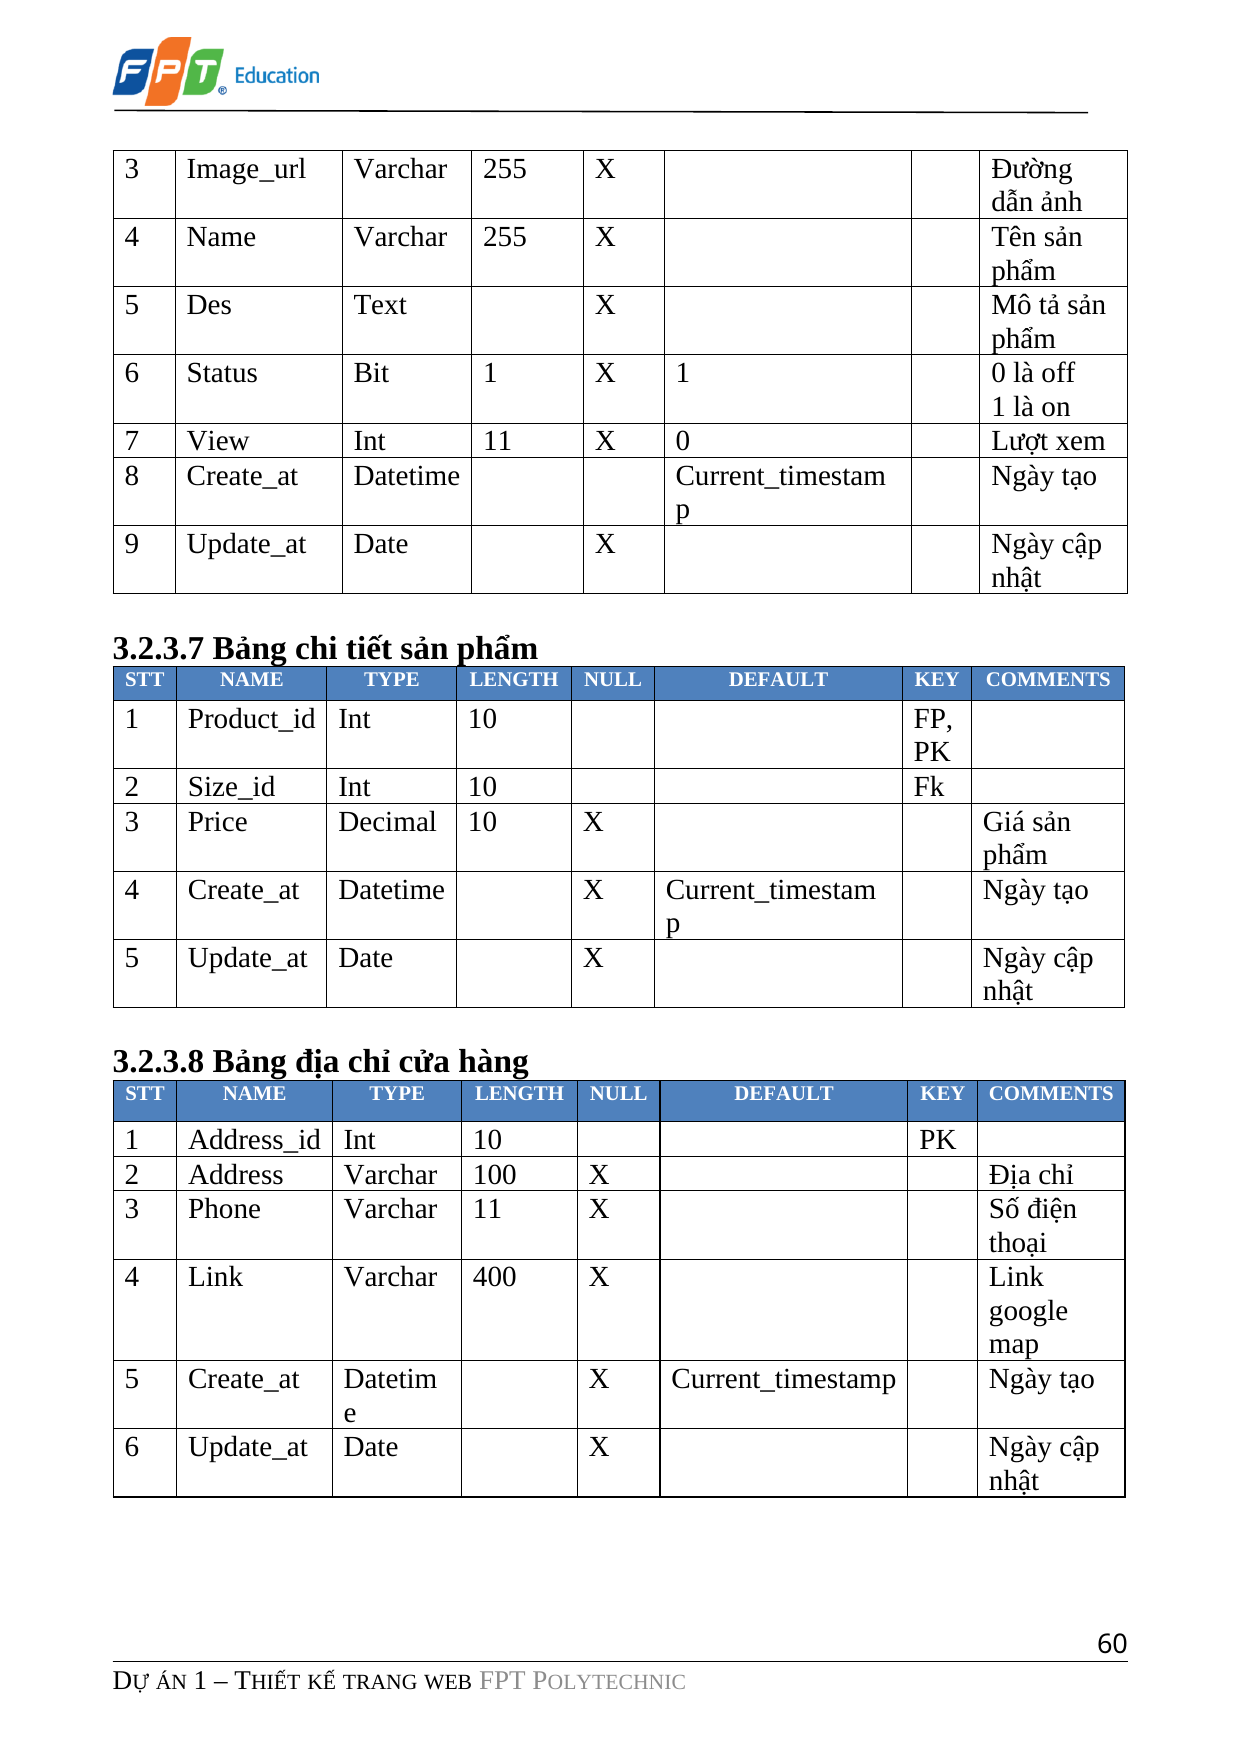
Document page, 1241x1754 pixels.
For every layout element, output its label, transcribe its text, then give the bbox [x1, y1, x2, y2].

table_header DEFAULT [655, 667, 902, 700]
table_cell Date [333, 1429, 461, 1496]
table_cell 6 [114, 355, 175, 422]
table_cell 3 [114, 151, 175, 218]
table_cell [661, 1260, 907, 1360]
subtitle 3.2.3.7 Bảng chi tiết sản phẩm [112, 628, 1128, 666]
table_cell View [176, 424, 342, 457]
table_cell [908, 1361, 977, 1428]
table_cell [462, 1361, 577, 1428]
table_header STT [114, 1081, 176, 1121]
table_cell Ngày tạo [972, 872, 1124, 939]
table_cell [655, 769, 902, 803]
table_cell Update_at [177, 1429, 332, 1496]
table_cell Ngày cập nhật [972, 940, 1124, 1007]
table_cell [912, 151, 979, 218]
table_cell 0 [665, 424, 911, 457]
table_cell 10 [457, 769, 571, 803]
table_cell X [584, 287, 664, 354]
table_header TYPE [333, 1081, 461, 1121]
table_header LENGTH [462, 1081, 577, 1121]
table_cell 2 [114, 1157, 176, 1190]
table_cell 5 [114, 940, 176, 1007]
table_header KEY [903, 667, 971, 700]
table_cell [903, 872, 971, 939]
table_cell Phone [177, 1191, 332, 1258]
table_cell 2 [114, 769, 176, 803]
table_cell [908, 1429, 977, 1496]
table_cell [978, 1122, 1124, 1156]
table_cell 1 [114, 701, 176, 768]
table_cell 1 [114, 1122, 176, 1156]
table_cell Link [177, 1260, 332, 1360]
table_cell [903, 804, 971, 871]
table_cell Current_timestamp [661, 1361, 907, 1428]
table_cell 255 [472, 219, 583, 286]
table_cell Update_at [176, 526, 342, 593]
table_cell [572, 769, 654, 803]
table_cell 11 [472, 424, 583, 457]
table_header TYPE [327, 667, 456, 700]
table_cell [912, 526, 979, 593]
table_cell 255 [472, 151, 583, 218]
table_cell [655, 701, 902, 768]
table_cell Ngày tạo [980, 458, 1127, 525]
table_cell Update_at [177, 940, 326, 1007]
table_cell Varchar [333, 1260, 461, 1360]
table_cell Varchar [333, 1191, 461, 1258]
table_cell Varchar [333, 1157, 461, 1190]
table_cell Ngày cập nhật [980, 526, 1127, 593]
table_cell [472, 287, 583, 354]
table_cell X [584, 424, 664, 457]
table_cell 1 [472, 355, 583, 422]
table_cell Ngày cập nhật [978, 1429, 1124, 1496]
table_cell Des [176, 287, 342, 354]
table_cell [912, 424, 979, 457]
table_cell Int [333, 1122, 461, 1156]
table_cell [661, 1122, 907, 1156]
table_cell Int [327, 701, 456, 768]
picture [112, 37, 322, 106]
table_cell Đường dẫn ảnh [980, 151, 1127, 218]
table_cell 5 [114, 287, 175, 354]
table_cell Image_url [176, 151, 342, 218]
table_header COMMENTS [978, 1081, 1124, 1121]
table_cell X [578, 1157, 659, 1190]
table_cell X [578, 1191, 659, 1258]
table_cell Ngày tạo [978, 1361, 1124, 1428]
table_cell [665, 151, 911, 218]
table_cell Tên sản phẩm [980, 219, 1127, 286]
table_cell X [584, 219, 664, 286]
table_cell Date [343, 526, 471, 593]
table_cell [908, 1191, 977, 1258]
table_header COMMENTS [972, 667, 1124, 700]
table_cell Datetime [327, 872, 456, 939]
table_cell [462, 1429, 577, 1496]
table_cell [665, 219, 911, 286]
subtitle 3.2.3.8 Bảng địa chỉ cửa hàng [112, 1042, 1128, 1080]
table_cell PK [908, 1122, 977, 1156]
table_cell [578, 1122, 659, 1156]
table_cell 10 [457, 804, 571, 871]
table_cell [665, 287, 911, 354]
table_cell [972, 769, 1124, 803]
table_cell Datetime [343, 458, 471, 525]
table_cell Giá sản phẩm [972, 804, 1124, 871]
table_cell [472, 458, 583, 525]
table_cell FP, PK [903, 701, 971, 768]
table_cell 9 [114, 526, 175, 593]
table_cell Datetime [333, 1361, 461, 1428]
table_cell 4 [114, 219, 175, 286]
table_cell Số điện thoại [978, 1191, 1124, 1258]
table_cell 11 [462, 1191, 577, 1258]
table_cell [912, 458, 979, 525]
table_cell 4 [114, 872, 176, 939]
table_cell Price [177, 804, 326, 871]
table_cell [661, 1191, 907, 1258]
table_cell X [572, 872, 654, 939]
table_cell 10 [457, 701, 571, 768]
table_cell X [572, 804, 654, 871]
table_cell 100 [462, 1157, 577, 1190]
table_cell 8 [114, 458, 175, 525]
table_cell 7 [114, 424, 175, 457]
table_header STT [114, 667, 176, 700]
table_cell X [578, 1361, 659, 1428]
table_cell 3 [114, 804, 176, 871]
table_cell 6 [114, 1429, 176, 1496]
table_cell Current_timestamp [655, 872, 902, 939]
table_cell Address [177, 1157, 332, 1190]
table_cell 400 [462, 1260, 577, 1360]
table_cell Date [327, 940, 456, 1007]
table_cell 10 [462, 1122, 577, 1156]
table_cell [908, 1157, 977, 1190]
table_cell [908, 1260, 977, 1360]
table_cell [661, 1157, 907, 1190]
table_cell [903, 940, 971, 1007]
table_cell X [578, 1260, 659, 1360]
table_cell [661, 1429, 907, 1496]
table_cell X [572, 940, 654, 1007]
table_cell Lượt xem [980, 424, 1127, 457]
table_cell Địa chỉ [978, 1157, 1124, 1190]
table_cell [655, 940, 902, 1007]
table_cell Create_at [177, 872, 326, 939]
table_cell 4 [114, 1260, 176, 1360]
table_cell Status [176, 355, 342, 422]
table_cell Fk [903, 769, 971, 803]
table_cell X [584, 151, 664, 218]
table_cell [912, 355, 979, 422]
table_cell 3 [114, 1191, 176, 1258]
table_cell Name [176, 219, 342, 286]
table_cell 5 [114, 1361, 176, 1428]
table_cell Size_id [177, 769, 326, 803]
table_cell Create_at [177, 1361, 332, 1428]
table_cell Mô tả sản phẩm [980, 287, 1127, 354]
table_cell [912, 287, 979, 354]
table_cell Current_timestamp [665, 458, 911, 525]
table_cell [655, 804, 902, 871]
table_header NULL [578, 1081, 659, 1121]
table_cell [912, 219, 979, 286]
table_cell Int [343, 424, 471, 457]
table_cell [457, 872, 571, 939]
table_cell X [578, 1429, 659, 1496]
table_cell Create_at [176, 458, 342, 525]
table_cell [472, 526, 583, 593]
table_cell Link google map [978, 1260, 1124, 1360]
table_header NAME [177, 667, 326, 700]
table_cell 1 [665, 355, 911, 422]
table_cell Product_id [177, 701, 326, 768]
table_header LENGTH [457, 667, 571, 700]
table_header NULL [572, 667, 654, 700]
table_header DEFAULT [661, 1081, 907, 1121]
table_cell Varchar [343, 219, 471, 286]
table_cell [665, 526, 911, 593]
table_cell [457, 940, 571, 1007]
table_cell Decimal [327, 804, 456, 871]
table_cell [584, 458, 664, 525]
table_cell 0 là off 1 là on [980, 355, 1127, 422]
table_cell Int [327, 769, 456, 803]
table_cell [572, 701, 654, 768]
table_cell X [584, 526, 664, 593]
table_cell [972, 701, 1124, 768]
table_cell Address_id [177, 1122, 332, 1156]
table_cell Bit [343, 355, 471, 422]
table_header KEY [908, 1081, 977, 1121]
table_cell Varchar [343, 151, 471, 218]
table_header NAME [177, 1081, 332, 1121]
table_cell X [584, 355, 664, 422]
table_cell Text [343, 287, 471, 354]
